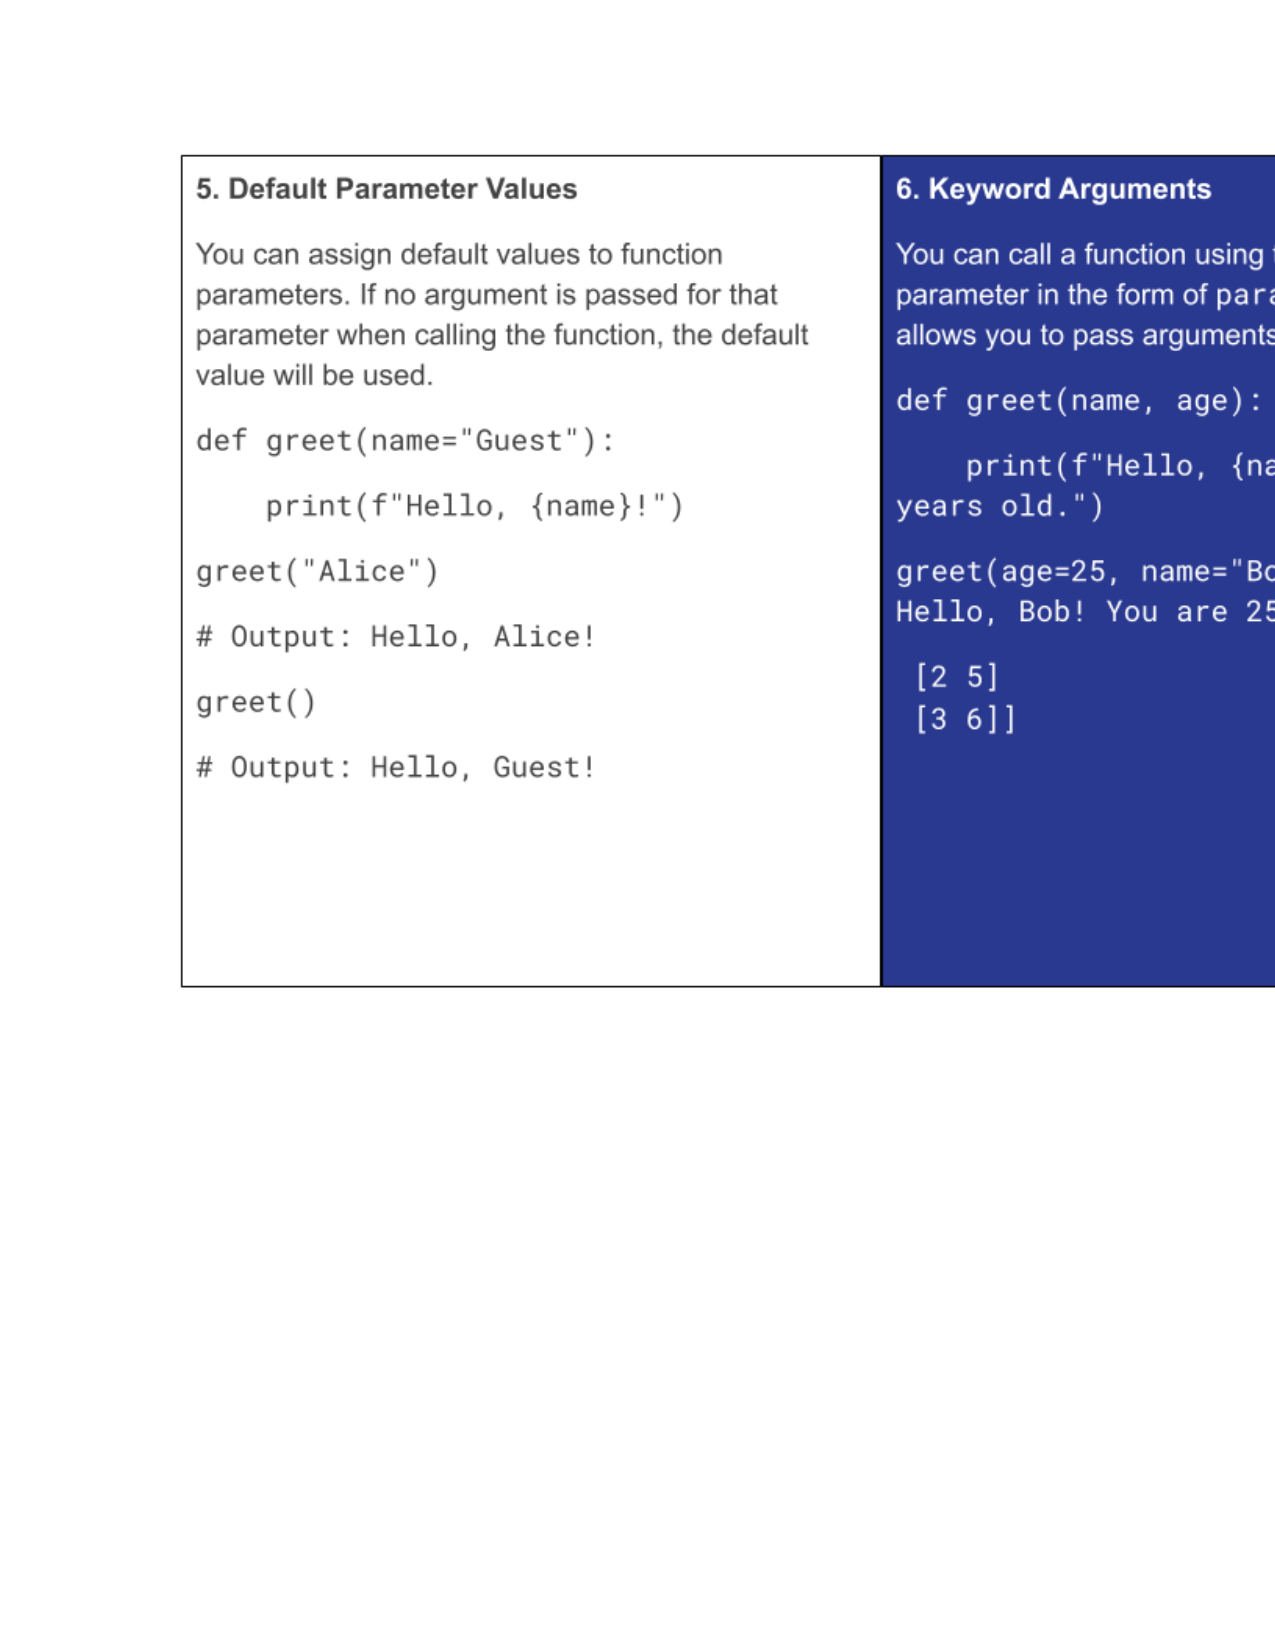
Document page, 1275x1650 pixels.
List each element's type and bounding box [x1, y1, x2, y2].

picture [150, 150, 1275, 994]
